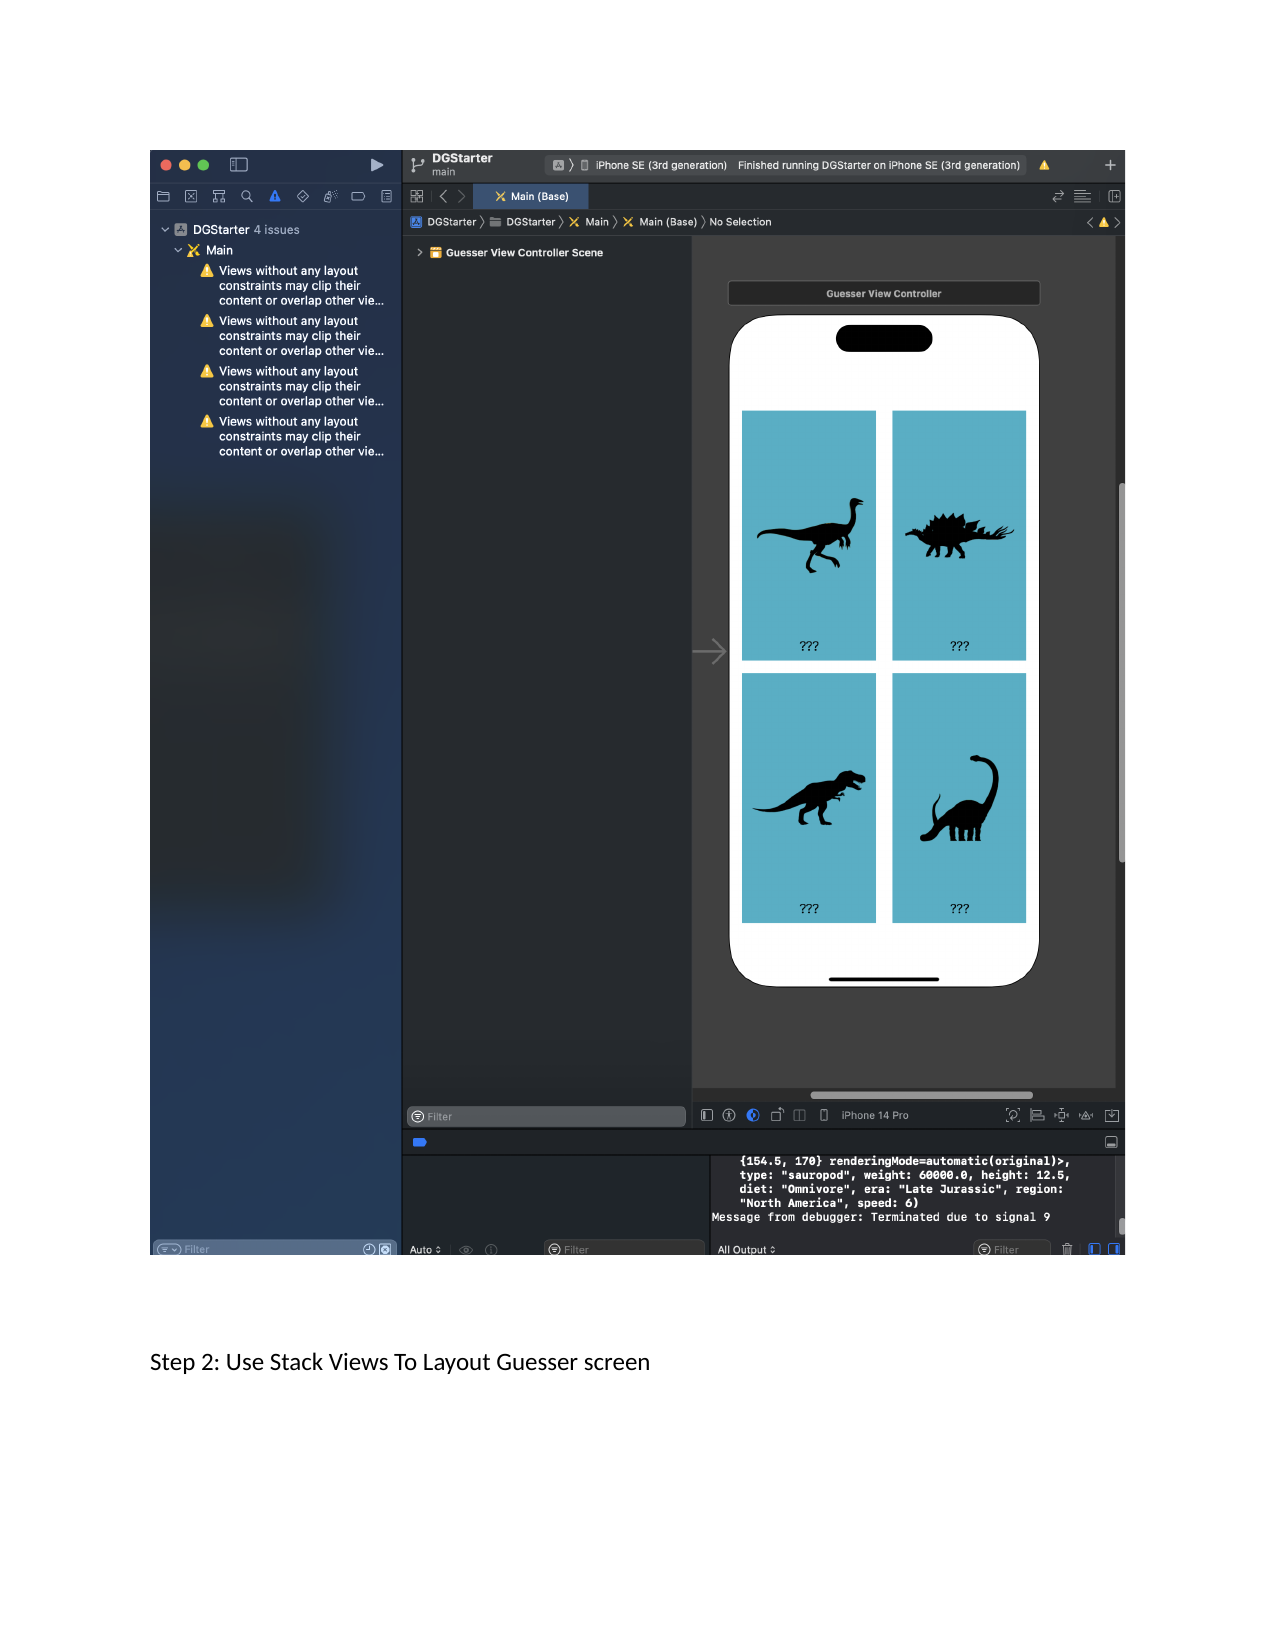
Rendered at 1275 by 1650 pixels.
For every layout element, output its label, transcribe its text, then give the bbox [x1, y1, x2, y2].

text Step 2: Use Stack Views To Layout Guesser screen [150, 1346, 1125, 1376]
picture [150, 150, 1125, 1255]
